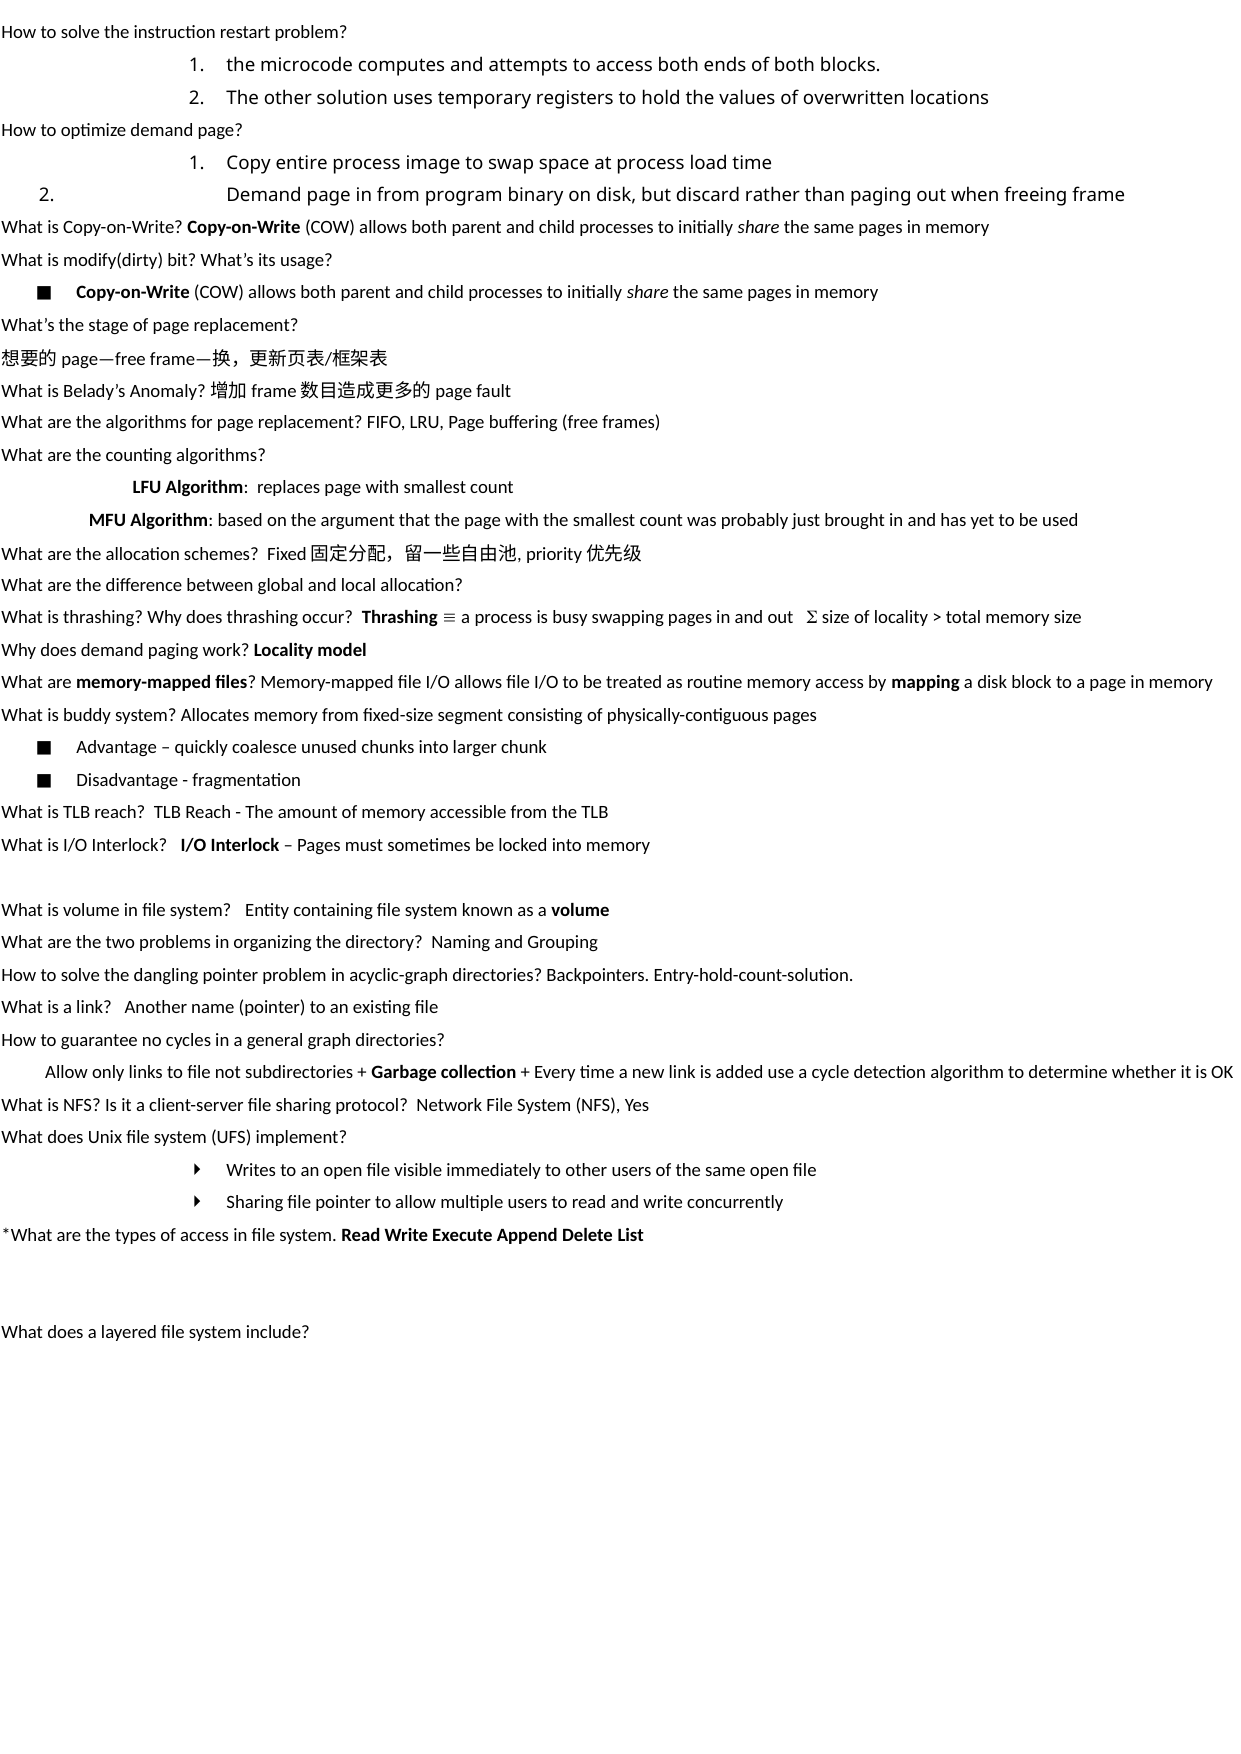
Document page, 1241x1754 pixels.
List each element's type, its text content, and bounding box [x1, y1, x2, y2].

text Why does demand paging work? Locality model [1, 633, 1239, 666]
list Sharing file pointer to allow multiple users to read and write concurrently [189, 1186, 1239, 1218]
text What is I/O Interlock? I/O Interlock – Pages must sometimes be locked into memory [1, 828, 1239, 861]
text *What are the types of access in file system. Read Write Execute Append Delete List [1, 1218, 1239, 1251]
text What is thrashing? Why does thrashing occur? Thrashing a process is busy swapping pages in and out size of locality > total memory size [1, 601, 1239, 633]
list Advantage – quickly coalesce unused chunks into larger chunk [39, 731, 1239, 763]
text LFU Algorithm: replaces page with smallest count [89, 471, 1239, 503]
text What are the allocation schemes? Fixed固定分配，留一些自由池, priority优先级 [1, 536, 1239, 568]
text What does Unix file system (UFS) implement? [1, 1121, 1239, 1153]
text What is a link? Another name (pointer) to an existing file [1, 991, 1239, 1023]
text Allow only links to file not subdirectories + Garbage collection + Every time a new link is added use a cycle detection algorithm to determine whether it is OK [45, 1056, 1239, 1088]
text What are the algorithms for page replacement? FIFO, LRU, Page buffering (free frames) [1, 406, 1239, 438]
text How to optimize demand page? [1, 113, 1239, 146]
text MFU Algorithm: based on the argument that the page with the smallest count was probably just brought in and has yet to be used [76, 503, 1239, 536]
list the microcode computes and attempts to access both ends of both blocks. [189, 48, 1239, 81]
list Writes to an open file visible immediately to other users of the same open file [189, 1153, 1239, 1186]
text How to solve the instruction restart problem? [1, 16, 1239, 48]
text What does a layered file system include? [1, 1316, 1239, 1348]
text What is NFS? Is it a client-server file sharing protocol? Network File System (NFS), Yes [1, 1088, 1239, 1121]
list Copy entire process image to swap space at process load time [189, 146, 1239, 178]
text How to solve the dangling pointer problem in acyclic-graph directories? Backpointers. Entry-hold-count-solution. [1, 958, 1239, 991]
text What is modify(dirty) bit? What’s its usage? [1, 243, 1239, 276]
text What is volume in file system? Entity containing file system known as a volume [1, 893, 1239, 926]
text How to guarantee no cycles in a general graph directories? [1, 1023, 1239, 1056]
text What are the counting algorithms? [1, 438, 1239, 471]
text What are the difference between global and local allocation? [1, 568, 1239, 601]
list Copy-on-Write (COW) allows both parent and child processes to initially share the same pages in memory [39, 276, 1239, 308]
list Demand page in from program binary on disk, but discard rather than paging out when freeing frame [1, 178, 1239, 211]
text What are memory-mapped files? Memory-mapped file I/O allows file I/O to be treated as routine memory access by mapping a disk block to a page in memory [1, 666, 1239, 698]
text What is Copy-on-Write? Copy-on-Write (COW) allows both parent and child processes to initially share the same pages in memory [1, 211, 1239, 243]
text What are the two problems in organizing the directory? Naming and Grouping [1, 926, 1239, 958]
list Disadvantage - fragmentation [39, 763, 1239, 796]
text What is Belady’s Anomaly? 增加frame数目造成更多的page fault [1, 373, 1239, 406]
text What is buddy system? Allocates memory from fixed-size segment consisting of physically-contiguous pages [1, 698, 1239, 731]
text What is TLB reach? TLB Reach - The amount of memory accessible from the TLB [1, 796, 1239, 828]
text What’s the stage of page replacement? [1, 308, 1239, 341]
text 想要的page—free frame—换，更新页表/框架表 [1, 341, 1239, 373]
list The other solution uses temporary registers to hold the values of overwritten locations [189, 81, 1239, 113]
